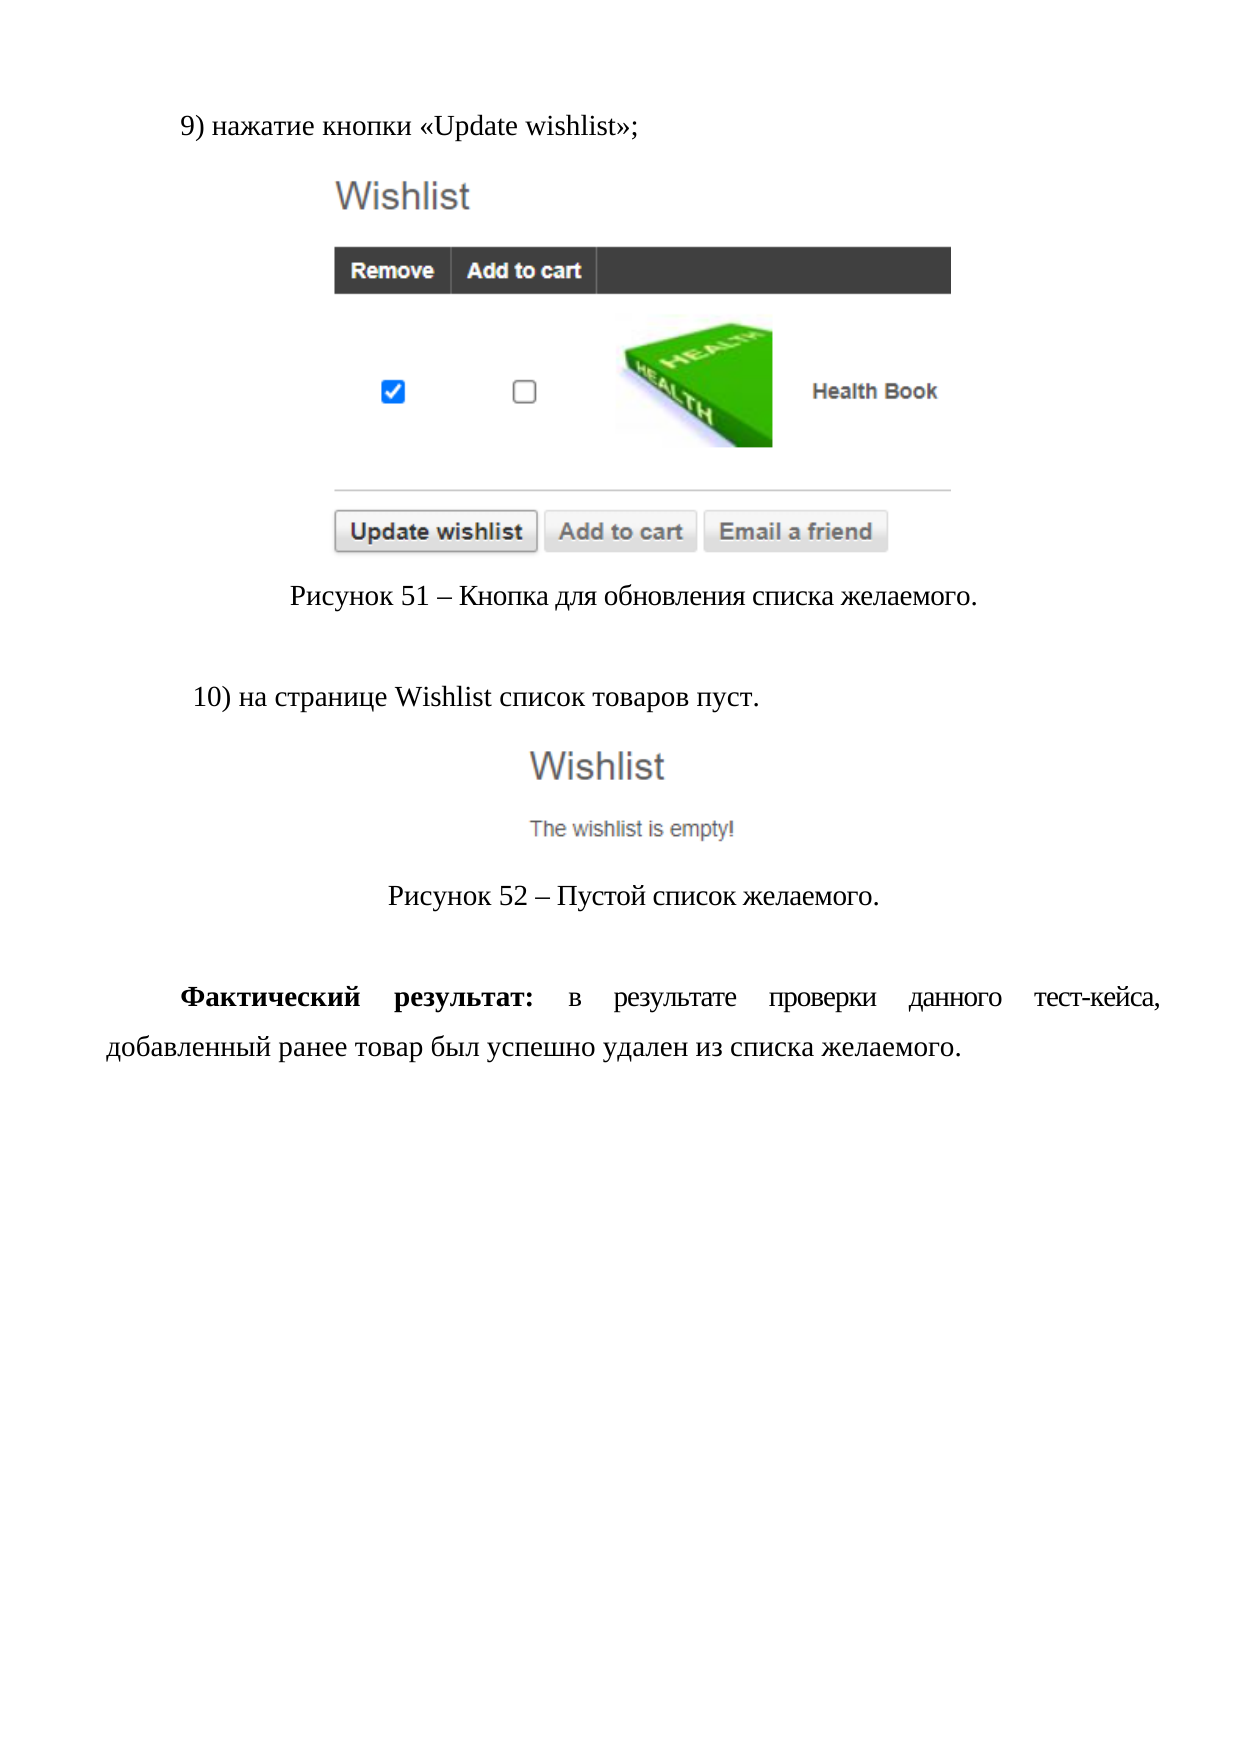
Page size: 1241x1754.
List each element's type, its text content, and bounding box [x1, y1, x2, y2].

text Фактический результат: в результате проверки данного тест-кейса, добавленный ранее товар был успешно удален из списка желаемого. [106, 979, 1161, 1062]
picture [515, 728, 752, 865]
text Рисунок 51 – Кнопка для обновления списка желаемого. [106, 578, 1161, 612]
list на странице Wishlist список товаров пуст. [192, 679, 1161, 712]
picture [316, 158, 951, 565]
list нажатие кнопки «Update wishlist»; [106, 108, 1161, 142]
text Рисунок 52 – Пустой список желаемого. [106, 878, 1161, 912]
